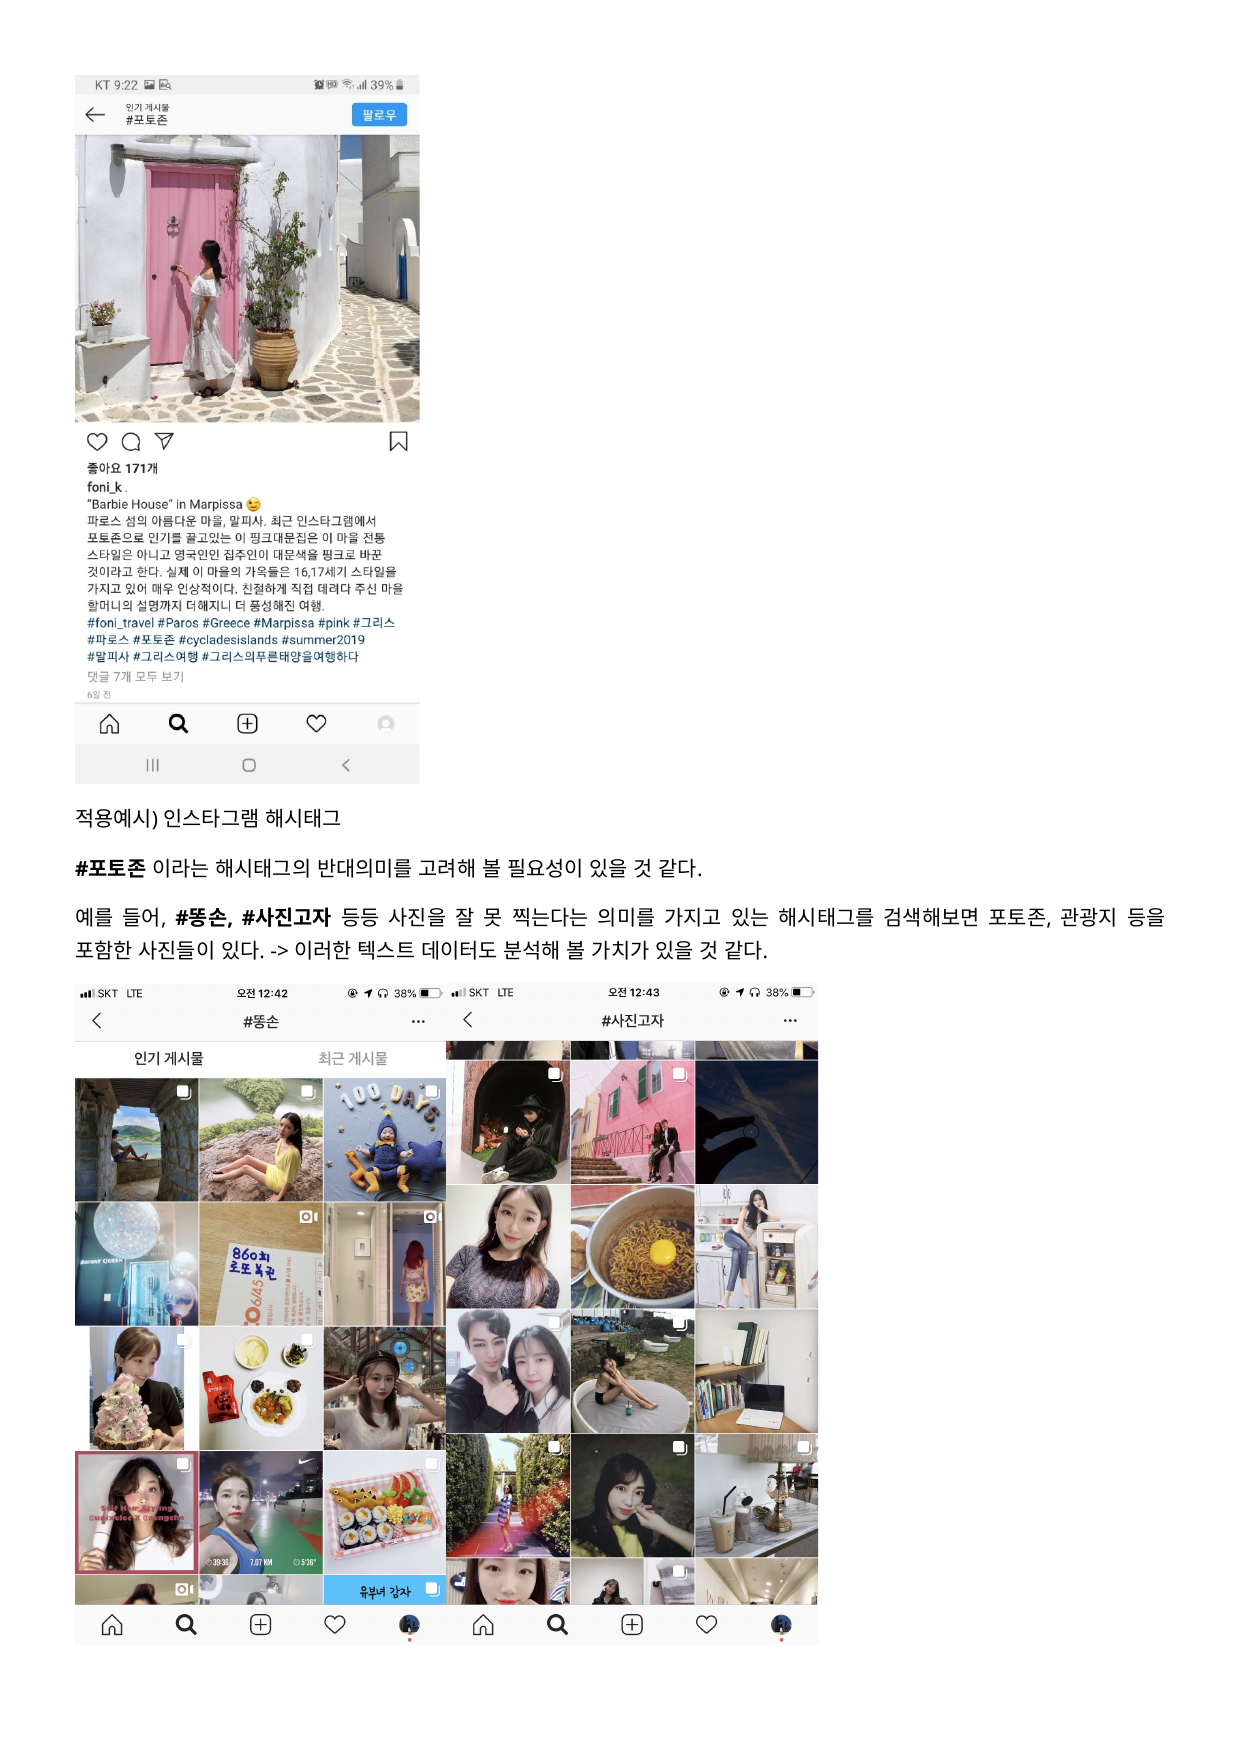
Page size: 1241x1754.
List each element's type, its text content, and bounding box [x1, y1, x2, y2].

text #포토존 이라는 해시태그의 반대의미를 고려해 볼 필요성이 있을 것 같다. [75, 852, 1165, 882]
text 예를 들어, #똥손, #사진고자 등등 사진을 잘 못 찍는다는 의미를 가지고 있는 해시태그를 검색해보면 포토존, 관광지 등을 포함한 사진들이 있다. -> 이러한 텍스트 데이터도 분석해 볼 가치가 있을 것 같다. [75, 901, 1165, 964]
picture [75, 75, 420, 784]
picture [75, 983, 819, 1645]
text 적용예시) 인스타그램 해시태그 [75, 802, 1165, 833]
